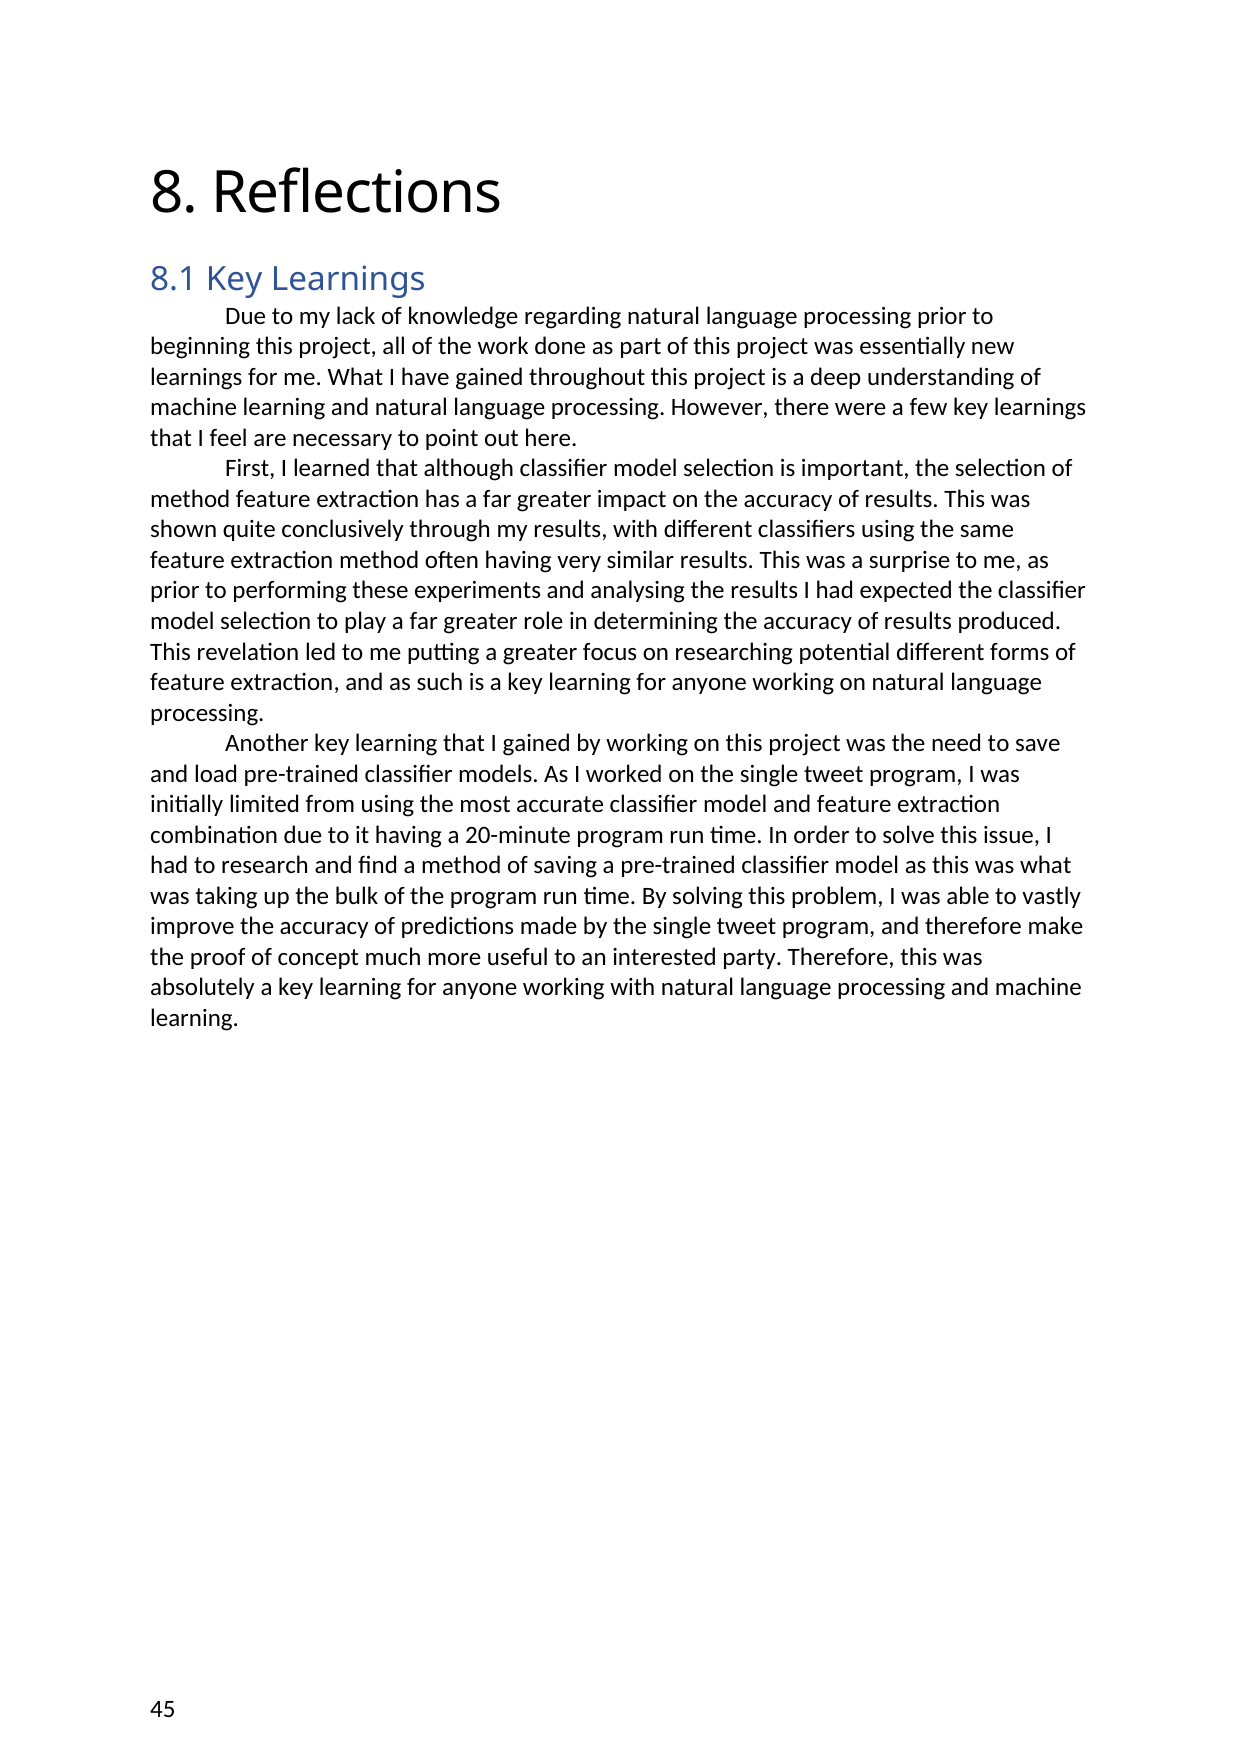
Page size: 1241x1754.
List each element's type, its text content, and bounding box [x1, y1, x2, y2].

title 8. Reflections [150, 150, 1090, 229]
subtitle 8.1 Key Learnings [150, 254, 1090, 300]
text First, I learned that although classifier model selection is important, the selection of method feature extraction has a far greater impact on the accuracy of results. This was shown quite conclusively through my results, with different classifiers using the same feature extraction method often having very similar results. This was a surprise to me, as prior to performing these experiments and analysing the results I had expected the classifier model selection to play a far greater role in determining the accuracy of results produced. This revelation led to me putting a greater focus on researching potential different forms of feature extraction, and as such is a key learning for anyone working on natural language processing. [150, 452, 1090, 727]
text Due to my lack of knowledge regarding natural language processing prior to beginning this project, all of the work done as part of this project was essentially new learnings for me. What I have gained throughout this project is a deep understanding of machine learning and natural language processing. However, there were a few key learnings that I feel are necessary to point out here. [150, 300, 1090, 452]
text Another key learning that I gained by working on this project was the need to save and load pre-trained classifier models. As I worked on the single tweet program, I was initially limited from using the most accurate classifier model and feature extraction combination due to it having a 20-minute program run time. In order to solve this issue, I had to research and find a method of saving a pre-trained classifier model as this was what was taking up the bulk of the program run time. By solving this problem, I was able to vastly improve the accuracy of predictions made by the single tweet program, and therefore make the proof of concept much more useful to an interested party. Therefore, this was absolutely a key learning for anyone working with natural language processing and machine learning. [150, 727, 1090, 1032]
